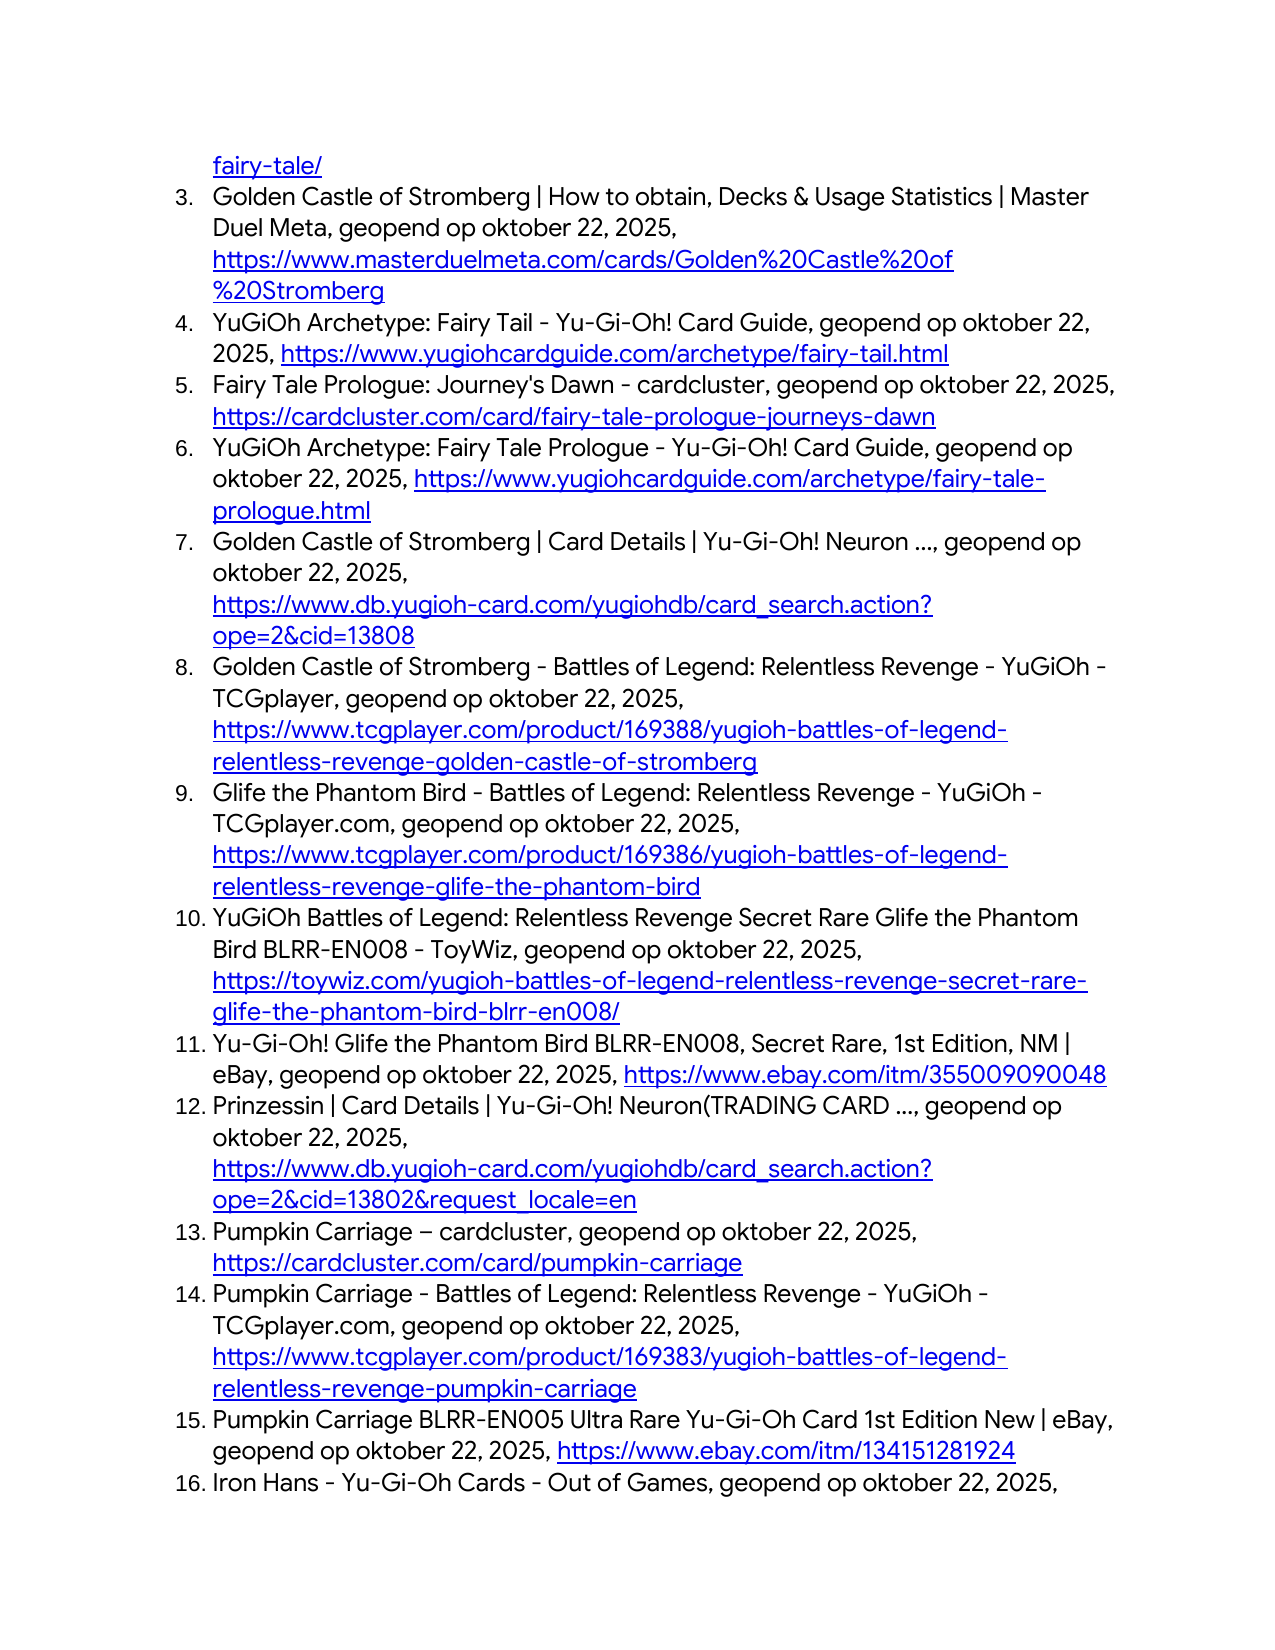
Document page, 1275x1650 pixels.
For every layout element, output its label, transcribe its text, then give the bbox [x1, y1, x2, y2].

list YuGiOh Battles of Legend: Relentless Revenge Secret Rare Glife the Phantom Bird BLRR-EN008 - ToyWiz, geopend op oktober 22, 2025, https://toywiz.com/yugioh-battles-of-legend-relentless-revenge-secret-rare-glife-the-phantom-bird-blrr-en008/ [175, 902, 1125, 1028]
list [175, 1467, 1125, 1498]
list Pumpkin Carriage – cardcluster, geopend op oktober 22, 2025, https://cardcluster.com/card/pumpkin-carriage [175, 1216, 1125, 1279]
list Golden Castle of Stromberg - Battles of Legend: Relentless Revenge - YuGiOh - TCGplayer, geopend op oktober 22, 2025, https://www.tcgplayer.com/product/169388/yugioh-battles-of-legend-relentless-revenge-golden-castle-of-stromberg [175, 652, 1125, 777]
list Prinzessin | Card Details | Yu-Gi-Oh! Neuron(TRADING CARD ..., geopend op oktober 22, 2025, https://www.db.yugioh-card.com/yugiohdb/card_search.action?ope=2&cid=13802&request_locale=en [175, 1091, 1125, 1216]
list YuGiOh Archetype: Fairy Tail - Yu-Gi-Oh! Card Guide, geopend op oktober 22, 2025, https://www.yugiohcardguide.com/archetype/fairy-tail.html [175, 307, 1125, 369]
list Golden Castle of Stromberg | How to obtain, Decks & Usage Statistics | Master Duel Meta, geopend op oktober 22, 2025, https://www.masterduelmeta.com/cards/Golden%20Castle%20of%20Stromberg [175, 181, 1125, 307]
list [175, 150, 1125, 181]
list Yu-Gi-Oh! Glife the Phantom Bird BLRR-EN008, Secret Rare, 1st Edition, NM | eBay, geopend op oktober 22, 2025, https://www.ebay.com/itm/355009090048 [175, 1028, 1125, 1091]
list Golden Castle of Stromberg | Card Details | Yu-Gi-Oh! Neuron ..., geopend op oktober 22, 2025, https://www.db.yugioh-card.com/yugiohdb/card_search.action?ope=2&cid=13808 [175, 526, 1125, 652]
list Pumpkin Carriage BLRR-EN005 Ultra Rare Yu-Gi-Oh Card 1st Edition New | eBay, geopend op oktober 22, 2025, https://www.ebay.com/itm/134151281924 [175, 1404, 1125, 1467]
list Pumpkin Carriage - Battles of Legend: Relentless Revenge - YuGiOh - TCGplayer.com, geopend op oktober 22, 2025, https://www.tcgplayer.com/product/169383/yugioh-battles-of-legend-relentless-revenge-pumpkin-carriage [175, 1279, 1125, 1404]
list Glife the Phantom Bird - Battles of Legend: Relentless Revenge - YuGiOh - TCGplayer.com, geopend op oktober 22, 2025, https://www.tcgplayer.com/product/169386/yugioh-battles-of-legend-relentless-revenge-glife-the-phantom-bird [175, 777, 1125, 902]
list Fairy Tale Prologue: Journey's Dawn - cardcluster, geopend op oktober 22, 2025, https://cardcluster.com/card/fairy-tale-prologue-journeys-dawn [175, 369, 1125, 432]
list YuGiOh Archetype: Fairy Tale Prologue - Yu-Gi-Oh! Card Guide, geopend op oktober 22, 2025, https://www.yugiohcardguide.com/archetype/fairy-tale-prologue.html [175, 432, 1125, 526]
